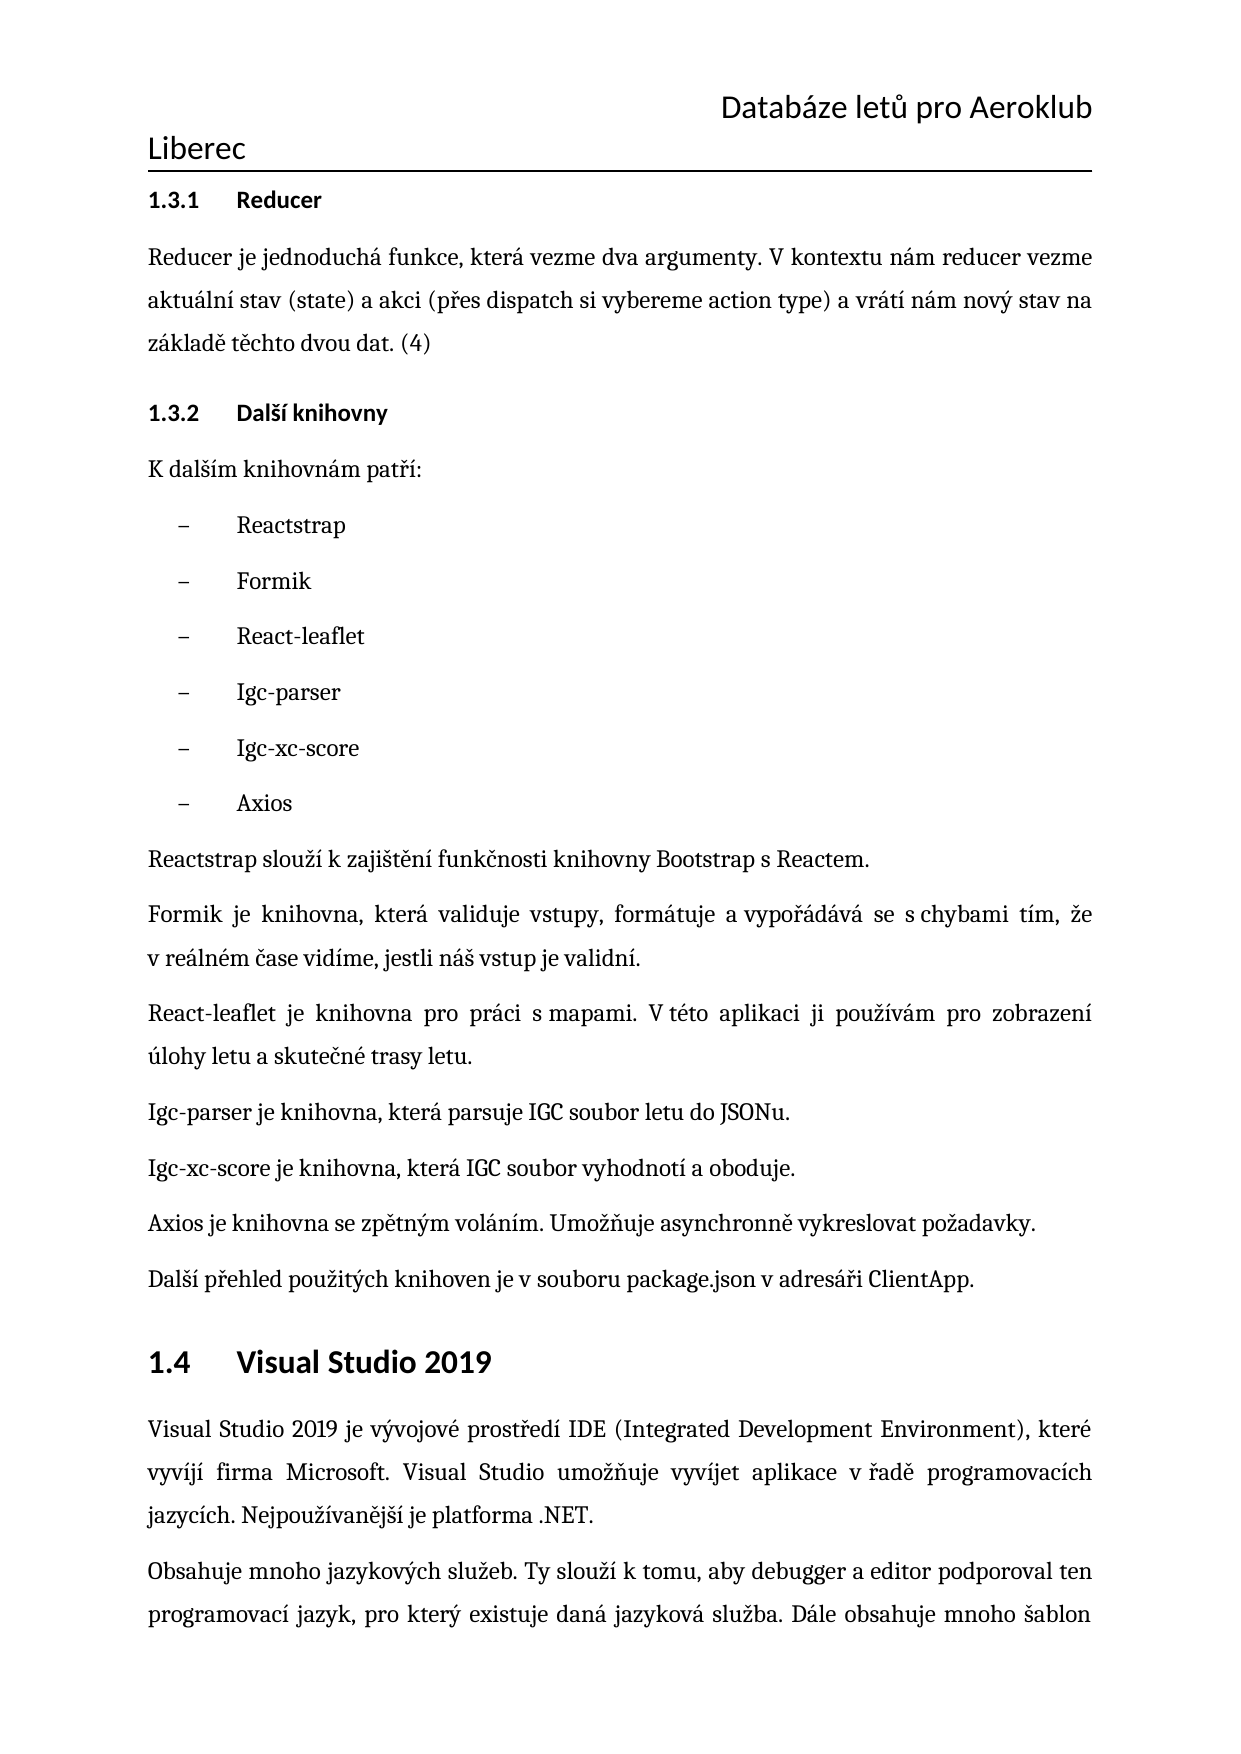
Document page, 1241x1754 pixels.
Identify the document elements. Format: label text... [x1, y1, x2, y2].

list React-leaflet [177, 622, 1092, 651]
text Formik je knihovna, která validuje vstupy, formátuje a vypořádává se s chybami tím, že v reálném čase vidíme, jestli náš vstup je validní. [148, 900, 1092, 972]
text React-leaflet je knihovna pro práci s mapami. V této aplikaci ji používám pro zobrazení úlohy letu a skutečné trasy letu. [148, 999, 1092, 1071]
list Axios [177, 789, 1092, 818]
text Reducer je jednoduchá funkce, která vezme dva argumenty. V kontextu nám reducer vezme aktuální stav (state) a akci (přes dispatch si vybereme action type) a vrátí nám nový stav na základě těchto dvou dat. [148, 243, 1092, 358]
text Igc-xc-score je knihovna, která IGC soubor vyhodnotí a oboduje. [148, 1153, 1092, 1182]
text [148, 1557, 1092, 1628]
list Igc-parser [177, 678, 1092, 707]
text K dalším knihovnám patří: [148, 455, 1092, 484]
text Další knihovny [148, 397, 1092, 428]
text Visual Studio 2019 je vývojové prostředí IDE (Integrated Development Environment), které vyvíjí firma Microsoft. Visual Studio umožňuje vyvíjet aplikace v řadě programovacích jazycích. Nejpoužívanější je platforma .NET. [148, 1415, 1092, 1530]
text Reactstrap slouží k zajištění funkčnosti knihovny Bootstrap s Reactem. [148, 845, 1092, 873]
list Igc-xc-score [177, 733, 1092, 762]
text Reducer [148, 184, 1092, 215]
list Formik [177, 567, 1092, 595]
text Axios je knihovna se zpětným voláním. Umožňuje asynchronně vykreslovat požadavky. [148, 1209, 1092, 1238]
text Visual Studio 2019 [148, 1341, 1092, 1382]
text Igc-parser je knihovna, která parsuje IGC soubor letu do JSONu. [148, 1098, 1092, 1127]
list Reactstrap [177, 511, 1092, 540]
text Další přehled použitých knihoven je v souboru package.json v adresáři ClientApp. [148, 1265, 1092, 1293]
